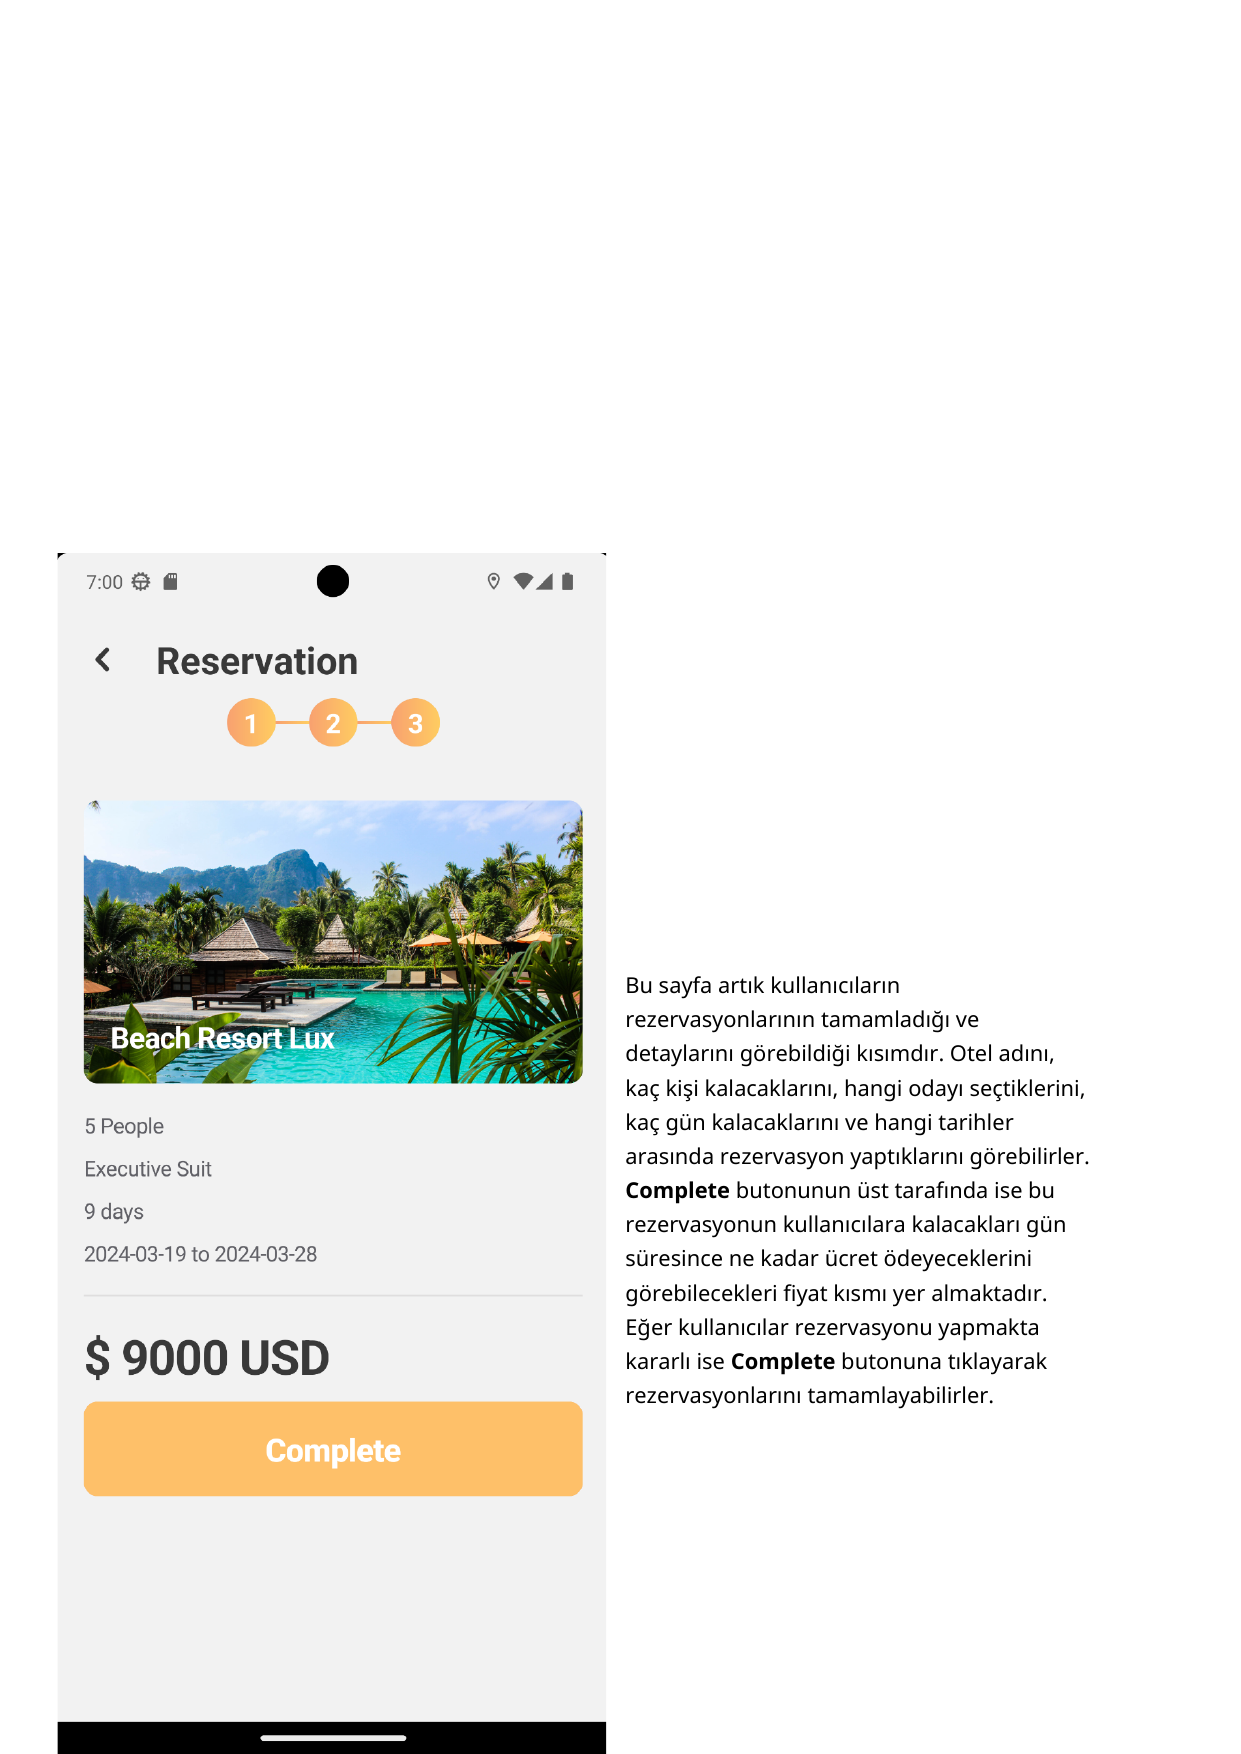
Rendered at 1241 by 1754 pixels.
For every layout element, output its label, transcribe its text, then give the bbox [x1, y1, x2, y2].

picture [56, 553, 606, 1750]
text Bu sayfa artık kullanıcıların rezervasyonlarının tamamladığı ve detaylarını görebildiği kısımdır. Otel adını, kaç kişi kalacaklarını, hangi odayı seçtiklerini, kaç gün kalacaklarını ve hangi tarihler arasında rezervasyon yaptıklarını görebilirler. Complete butonunun üst tarafında ise bu rezervasyonun kullanıcılara kalacakları gün süresince ne kadar ücret ödeyeceklerini görebilecekleri fiyat kısmı yer almaktadır. Eğer kullanıcılar rezervasyonu yapmakta kararlı ise Complete butonuna tıklayarak rezervasyonlarını tamamlayabilirler. [606, 970, 1090, 1410]
